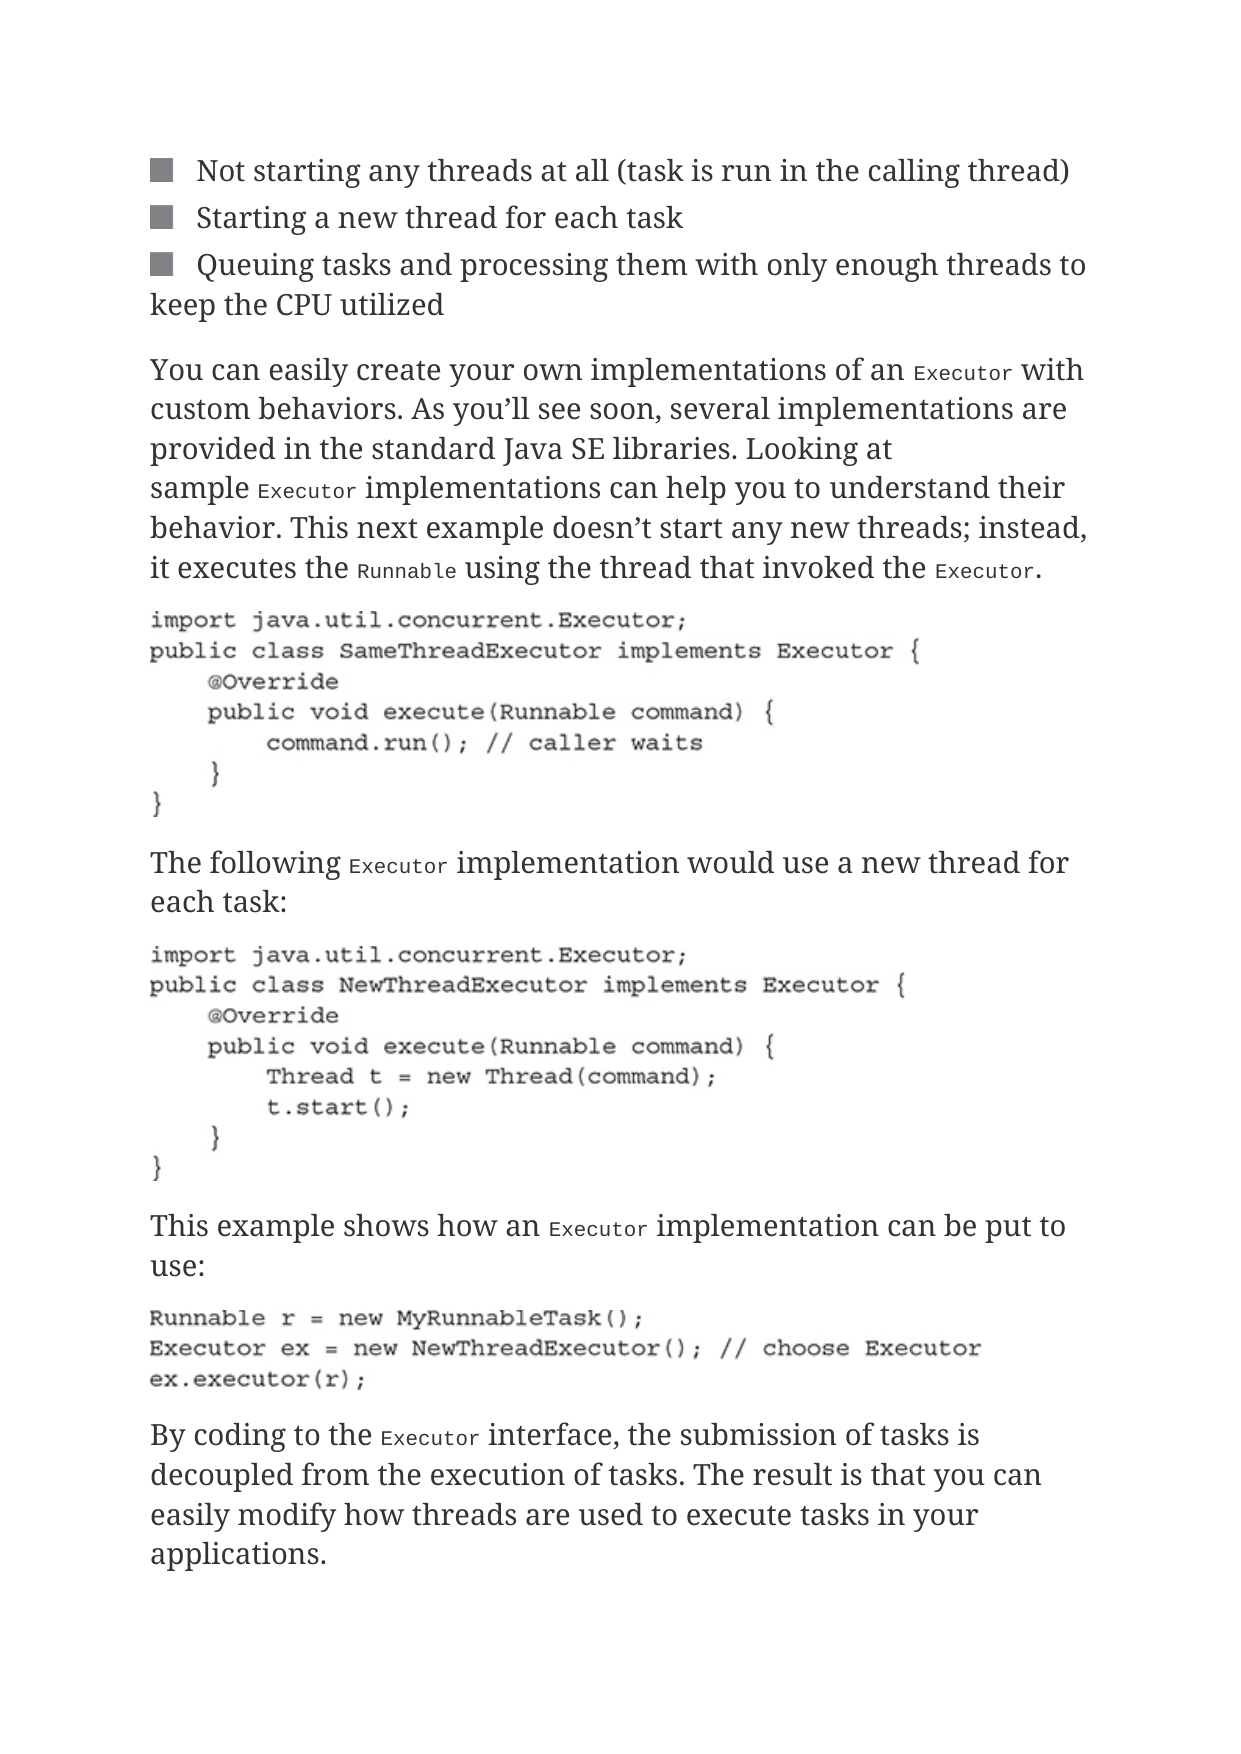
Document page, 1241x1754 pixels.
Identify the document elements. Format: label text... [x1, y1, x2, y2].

text By coding to the Executor interface, the submission of tasks is decoupled from the execution of tasks. The result is that you can easily modify how threads are used to execute tasks in your applications. [150, 1414, 1090, 1573]
text This example shows how an Executor implementation can be put to use: [150, 1206, 1090, 1285]
picture [150, 205, 174, 229]
picture [150, 252, 174, 276]
picture [150, 158, 174, 182]
text Starting a new thread for each task [150, 197, 1090, 237]
text The following Executor implementation would use a new thread for each task: [150, 842, 1090, 921]
picture [150, 611, 919, 817]
text Not starting any threads at all (task is run in the calling thread) [150, 150, 1090, 190]
text You can easily create your own implementations of an Executor with custom behaviors. As you’ll see soon, several implementations are provided in the standard Java SE libraries. Looking at sample Executor implementations can help you to understand their behavior. This next example doesn’t start any new threads; instead, it executes the Runnable using the thread that invoked the Executor. [150, 349, 1090, 587]
picture [150, 1310, 982, 1390]
text Queuing tasks and processing them with only enough threads to keep the CPU utilized [150, 244, 1090, 324]
picture [150, 946, 905, 1181]
